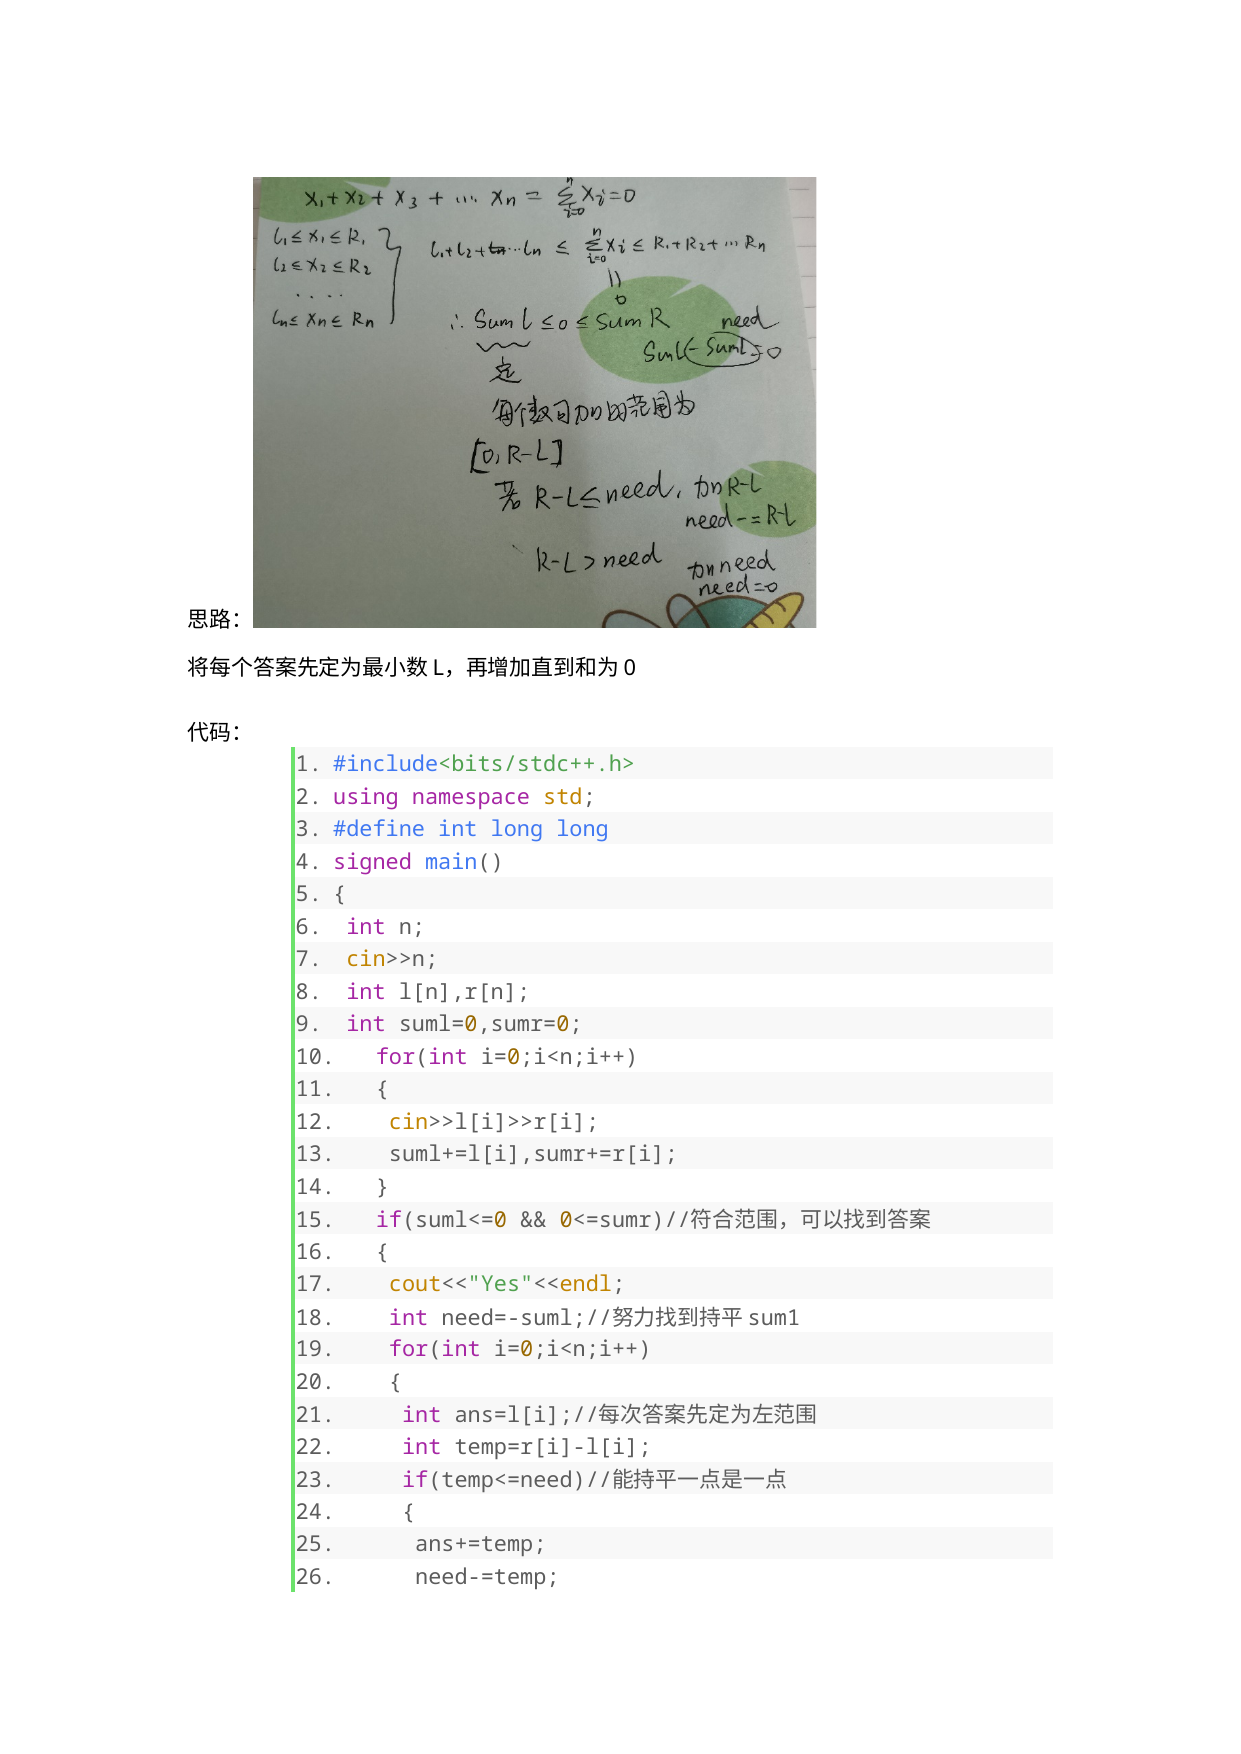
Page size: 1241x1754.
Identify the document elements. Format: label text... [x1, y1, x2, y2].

list int need=-suml;//努力找到持平sum1 [295, 1299, 1053, 1332]
list cin>>n; [295, 942, 1053, 974]
list { [295, 877, 1053, 909]
list ans+=temp; [295, 1527, 1053, 1559]
text 将每个答案先定为最小数L，再增加直到和为0 [187, 649, 1053, 682]
picture [253, 177, 817, 628]
list #define int long long [295, 812, 1053, 844]
list cout<<"Yes"<<endl; [295, 1267, 1053, 1299]
list signed main() [295, 844, 1053, 877]
list #include<bits/stdc++.h> [295, 747, 1053, 779]
list for(int i=0;i<n;i++) [295, 1332, 1053, 1364]
list { [295, 1072, 1053, 1104]
list for(int i=0;i<n;i++) [295, 1039, 1053, 1072]
list int l[n],r[n]; [295, 974, 1053, 1007]
list { [295, 1364, 1053, 1397]
list int n; [295, 909, 1053, 942]
list int ans=l[i];//每次答案先定为左范围 [295, 1397, 1053, 1429]
list int suml=0,sumr=0; [295, 1007, 1053, 1039]
text 代码： [187, 714, 1053, 747]
list { [295, 1234, 1053, 1267]
list if(temp<=need)//能持平一点是一点 [295, 1462, 1053, 1494]
list need-=temp; [295, 1559, 1053, 1592]
list { [295, 1494, 1053, 1527]
list } [295, 1169, 1053, 1202]
list if(suml<=0 && 0<=sumr)//符合范围，可以找到答案 [295, 1202, 1053, 1234]
list int temp=r[i]-l[i]; [295, 1429, 1053, 1462]
list using namespace std; [295, 779, 1053, 812]
list cin>>l[i]>>r[i]; [295, 1104, 1053, 1137]
list suml+=l[i],sumr+=r[i]; [295, 1137, 1053, 1169]
